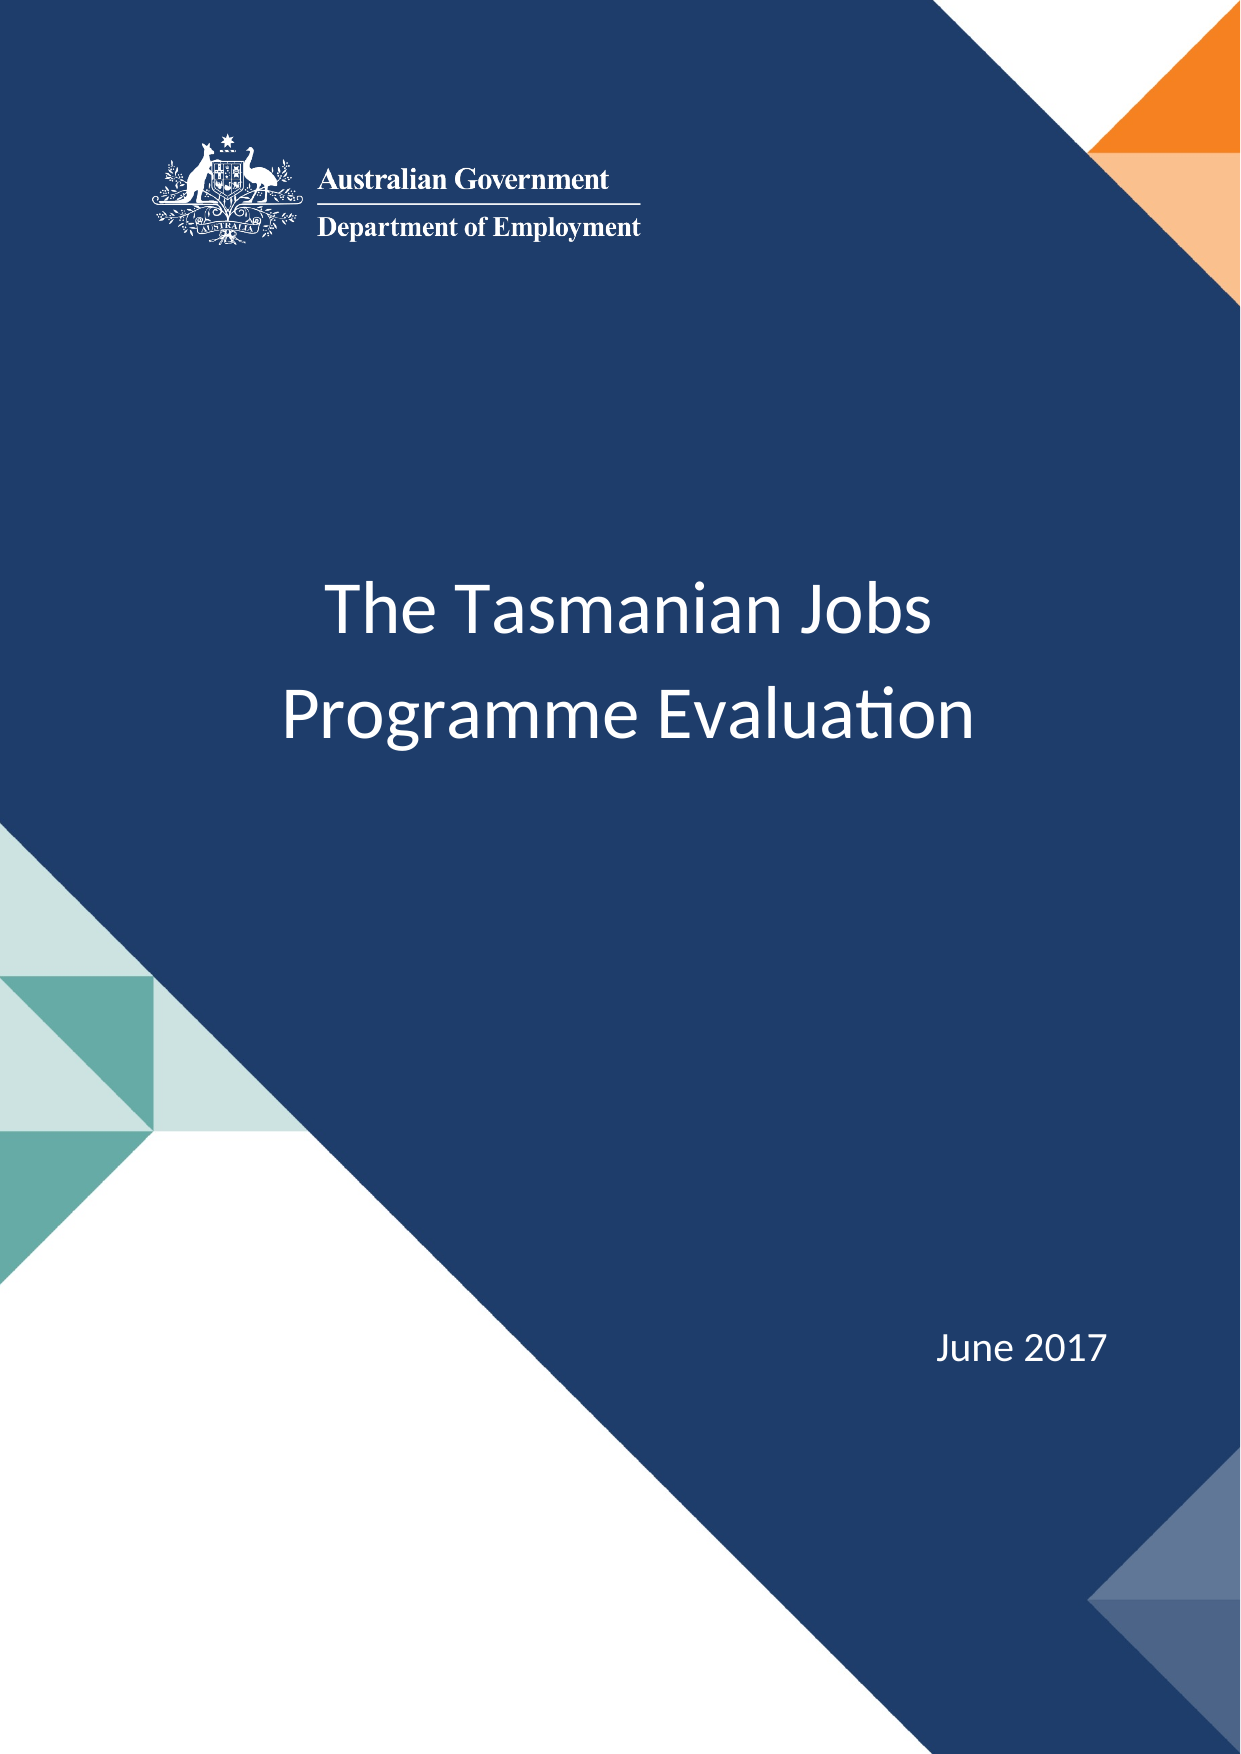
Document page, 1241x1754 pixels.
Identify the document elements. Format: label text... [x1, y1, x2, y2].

subtitle June 2017 [150, 1321, 1107, 1372]
title The Tasmanian Jobs Programme Evaluation [150, 560, 1107, 757]
picture [0, 0, 1241, 1754]
